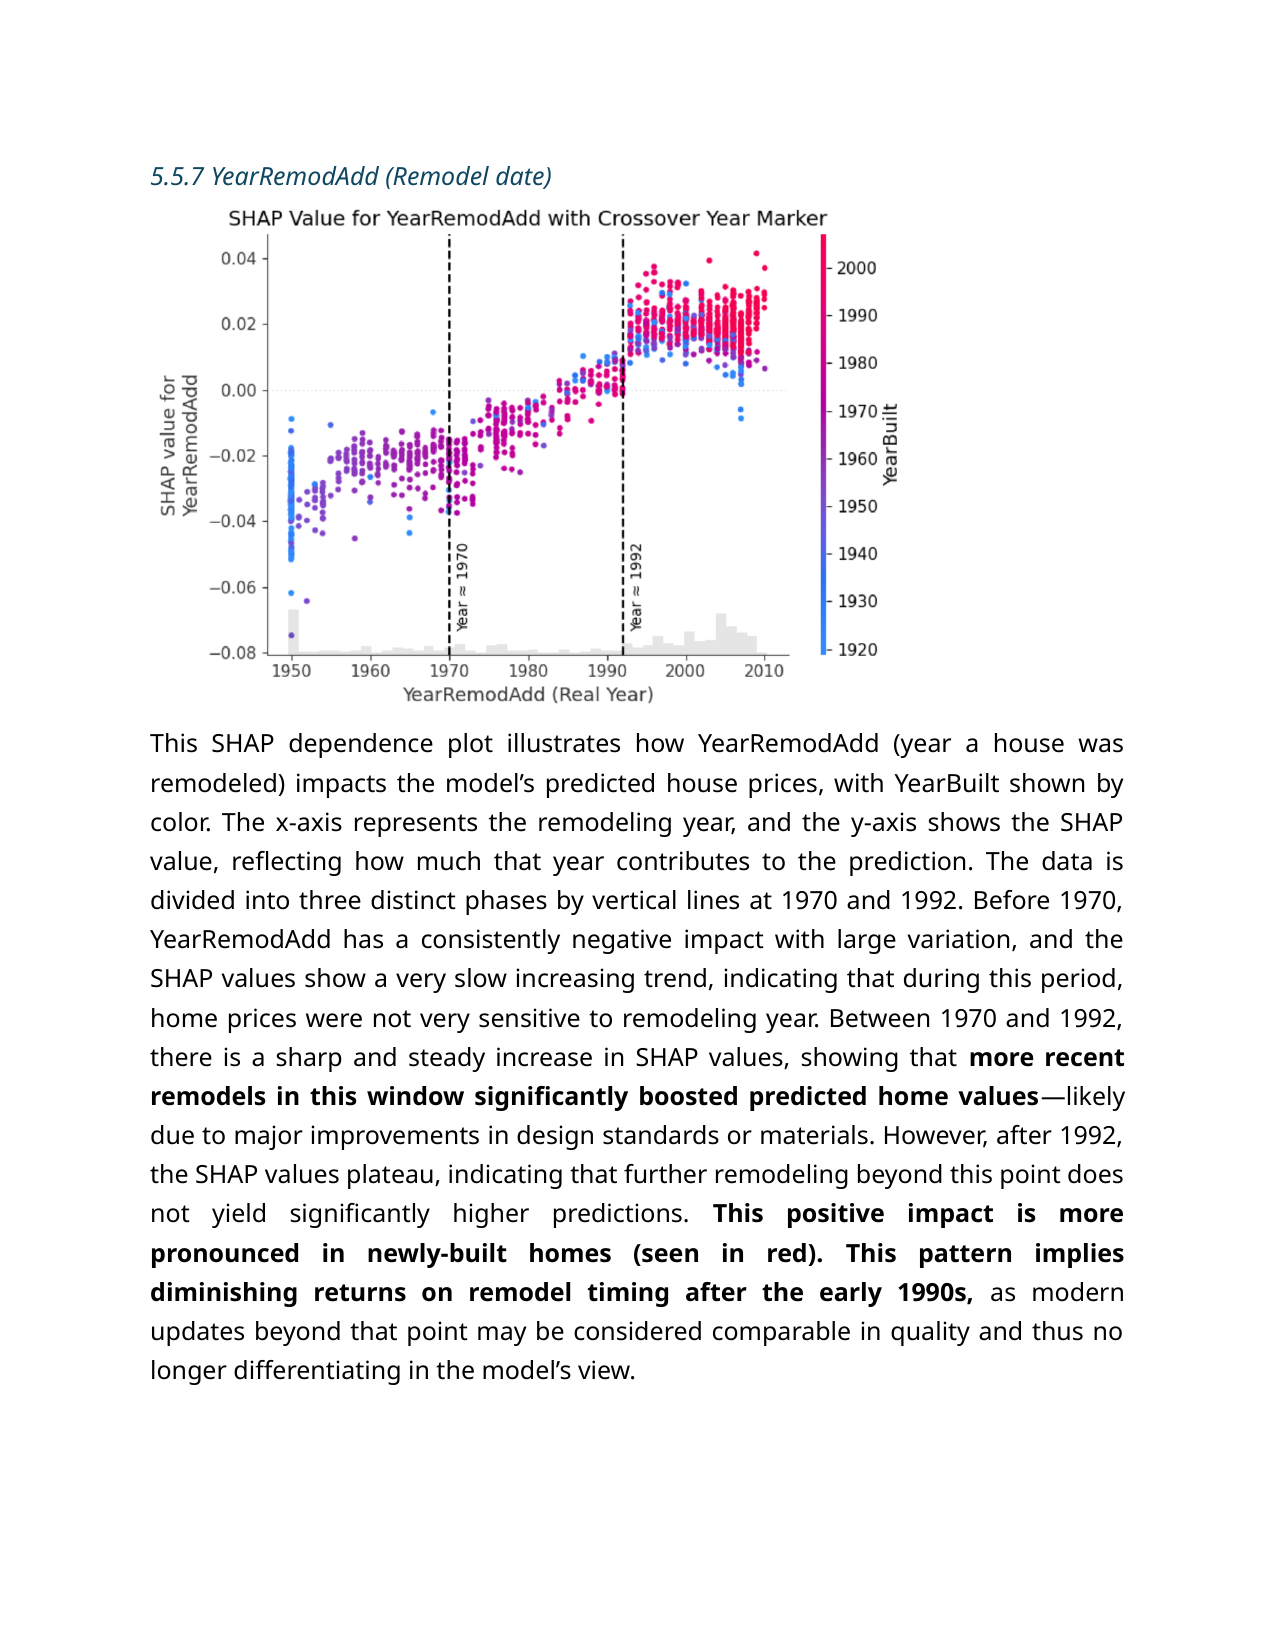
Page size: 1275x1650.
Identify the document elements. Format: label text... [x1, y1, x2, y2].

picture [150, 201, 901, 705]
subtitle 5.5.7 YearRemodAdd (Remodel date) [150, 158, 1125, 192]
text This SHAP dependence plot illustrates how YearRemodAdd (year a house was remodeled) impacts the model’s predicted house prices, with YearBuilt shown by color. The x-axis represents the remodeling year, and the y-axis shows the SHAP value, reflecting how much that year contributes to the prediction. The data is divided into three distinct phases by vertical lines at 1970 and 1992. Before 1970, YearRemodAdd has a consistently negative impact with large variation, and the SHAP values show a very slow increasing trend, indicating that during this period, home prices were not very sensitive to remodeling year. Between 1970 and 1992, there is a sharp and steady increase in SHAP values, showing that more recent remodels in this window significantly boosted predicted home values—likely due to major improvements in design standards or materials. However, after 1992, the SHAP values plateau, indicating that further remodeling beyond this point does not yield significantly higher predictions. This positive impact is more pronounced in newly-built homes (seen in red). This pattern implies diminishing returns on remodel timing after the early 1990s, as modern updates beyond that point may be considered comparable in quality and thus no longer differentiating in the model’s view. [150, 726, 1125, 1387]
